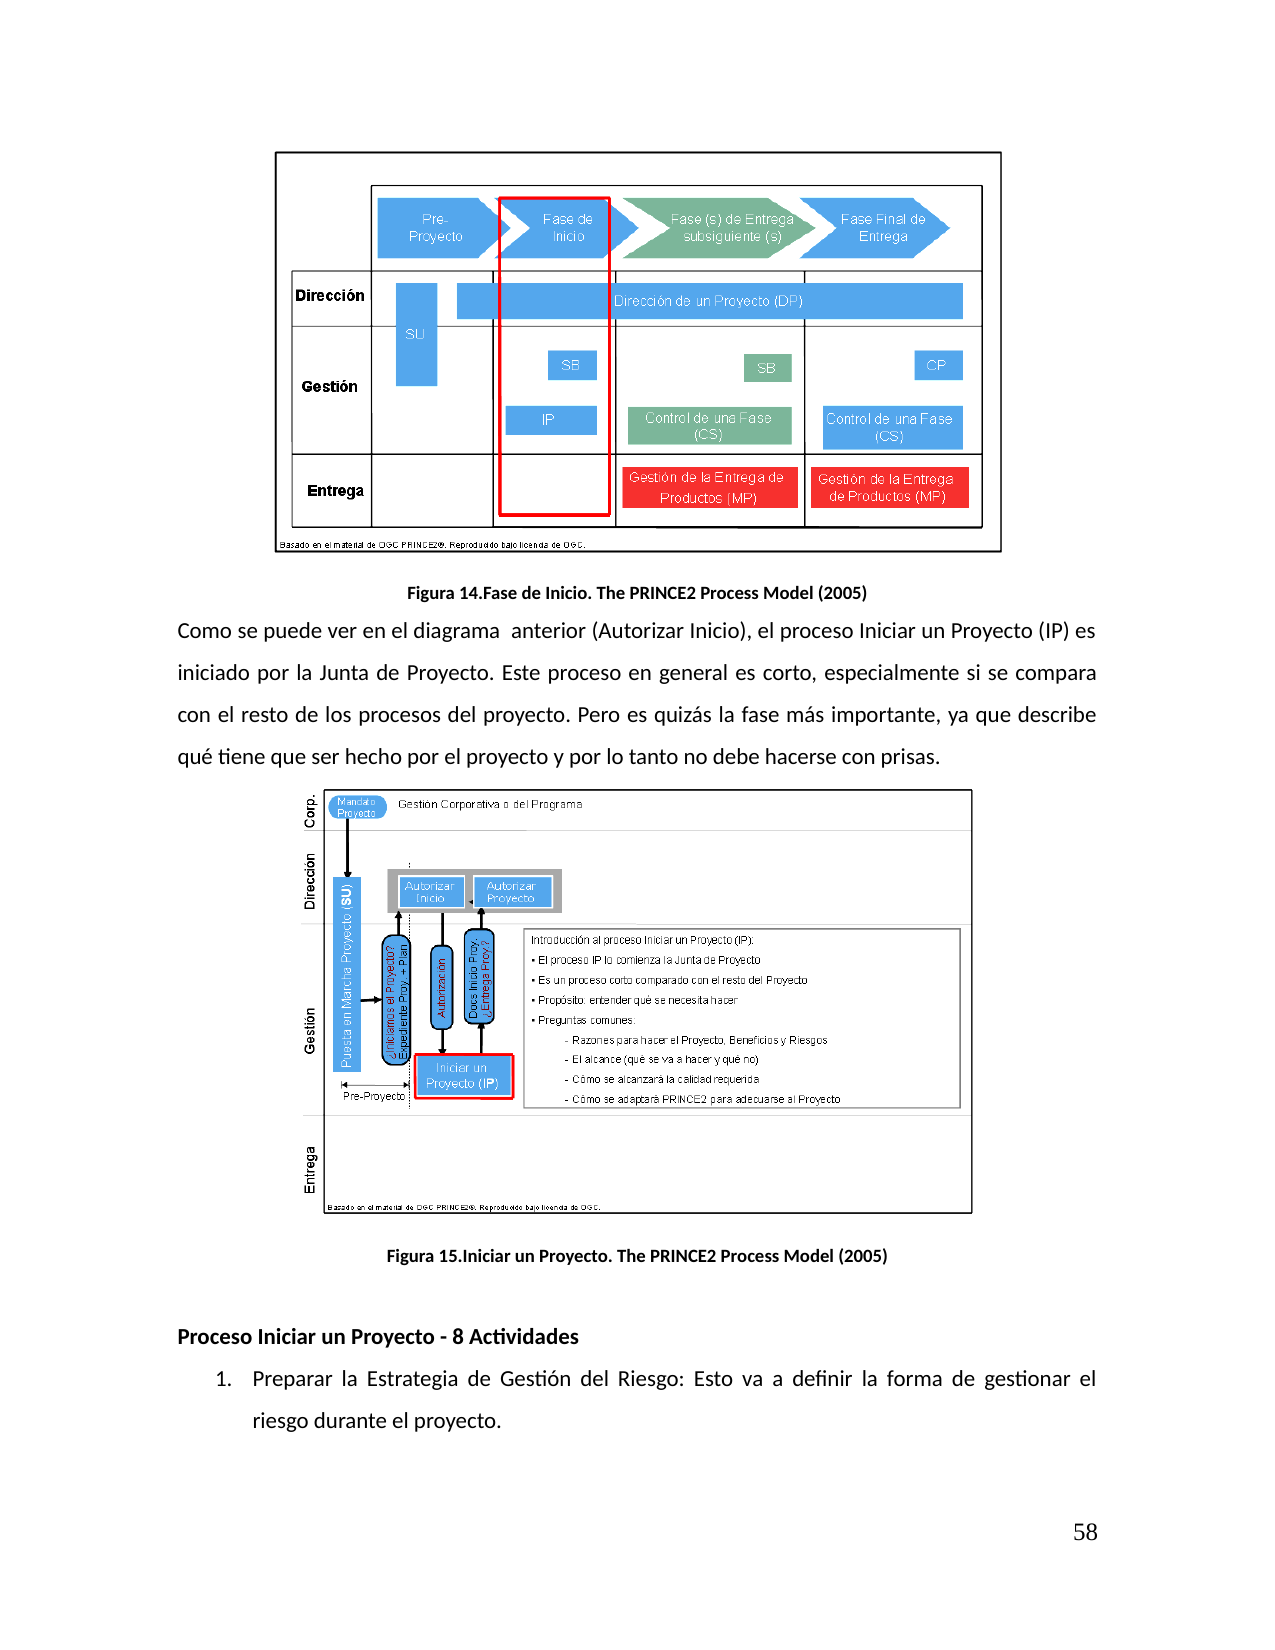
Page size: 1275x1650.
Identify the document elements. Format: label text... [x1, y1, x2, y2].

text Figura 14.Fase de Inicio. The PRINCE2 Process Model (2005) [177, 581, 1098, 604]
text Proceso Iniciar un Proyecto - 8 Actividades [177, 1322, 1098, 1350]
list Preparar la Estrategia de Gestión del Riesgo: Esto va a definir la forma de gestionar el riesgo durante el proyecto. [215, 1364, 1098, 1434]
text Como se puede ver en el diagrama anterior (Autorizar Inicio), el proceso Iniciar un Proyecto (IP) es iniciado por la Junta de Proyecto. Este proceso en general es corto, especialmente si se compara con el resto de los procesos del proyecto. Pero es quizás la fase más importante, ya que describe qué tiene que ser hecho por el proyecto y por lo tanto no debe hacerse con prisas. [177, 616, 1098, 770]
text Figura 15.Iniciar un Proyecto. The PRINCE2 Process Model (2005) [177, 1245, 1098, 1268]
